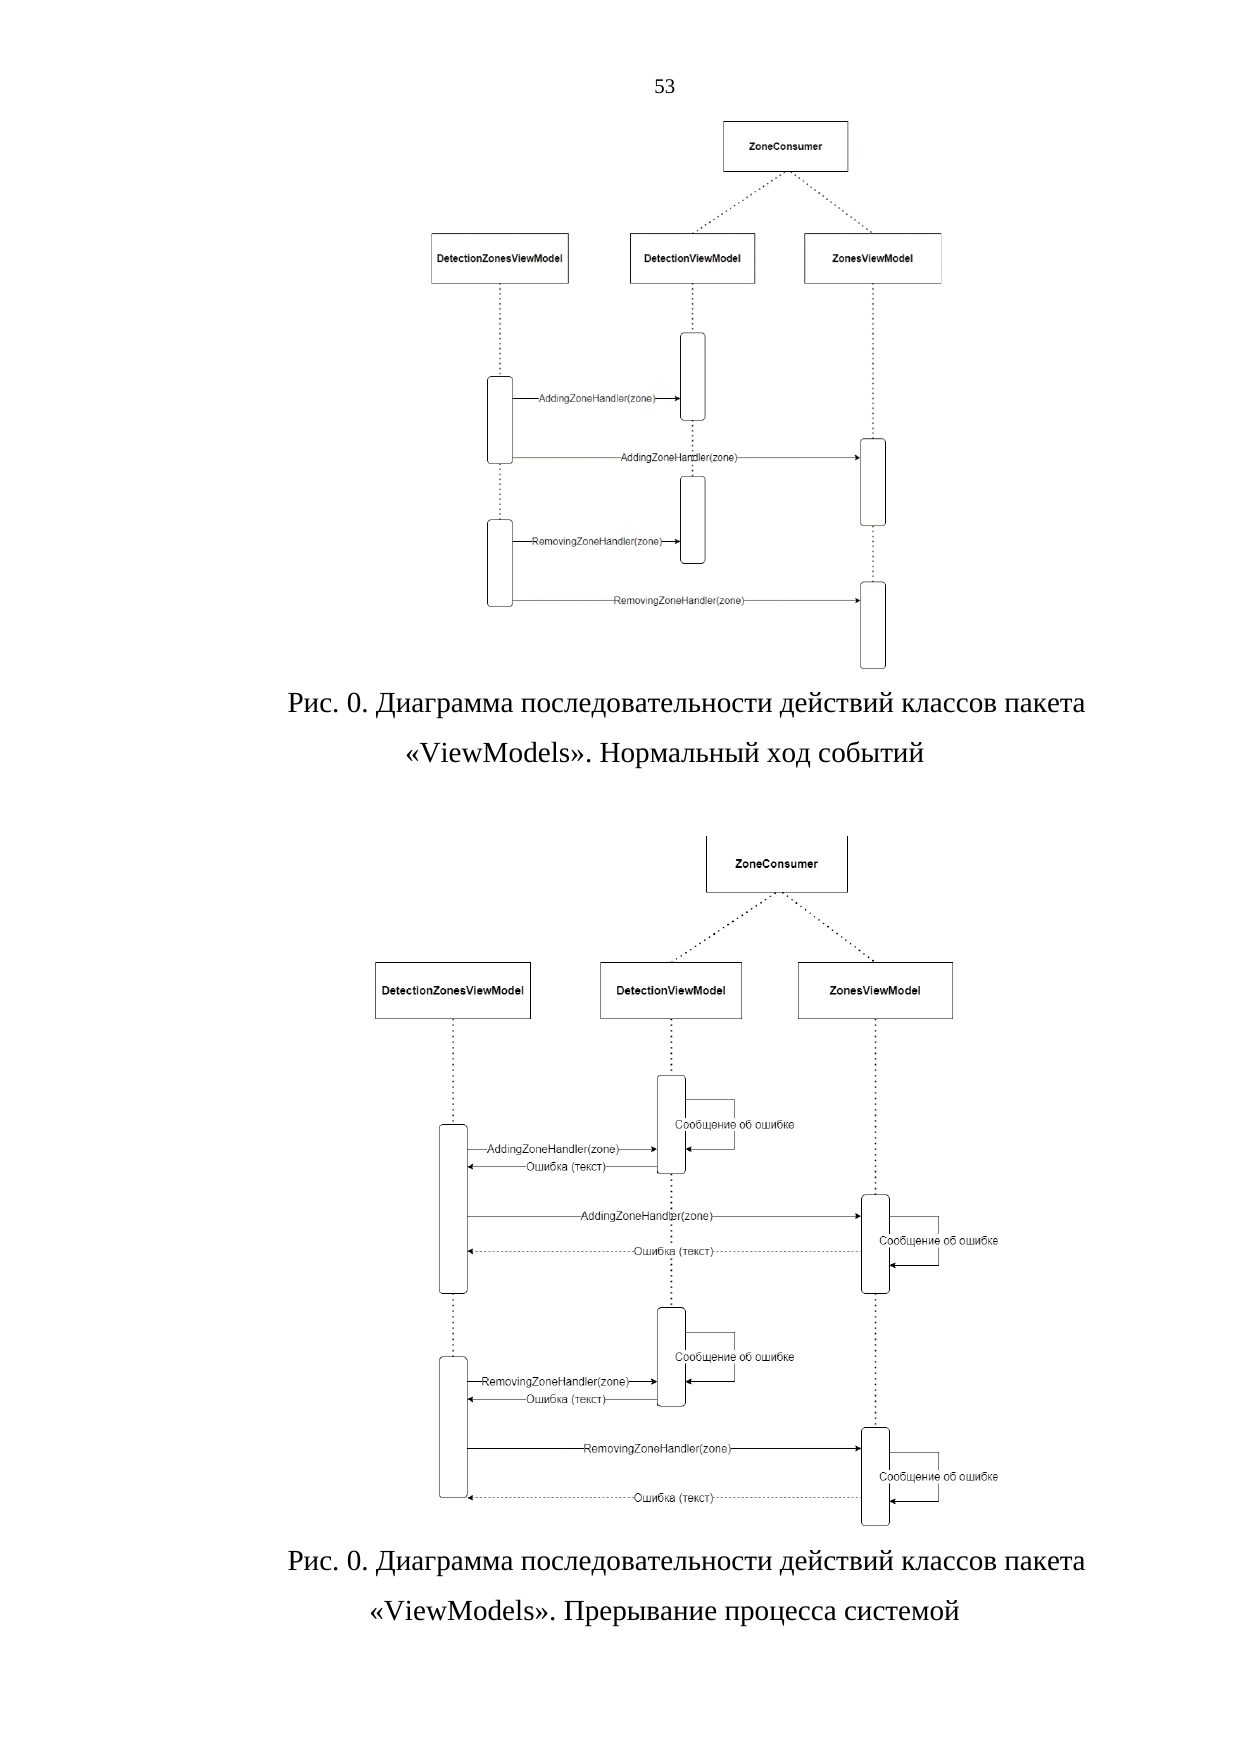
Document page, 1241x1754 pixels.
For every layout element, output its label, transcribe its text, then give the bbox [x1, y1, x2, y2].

text Рис. 0. Диаграмма последовательности действий классов пакета «ViewModels». Нормальный ход событий [177, 685, 1152, 769]
picture [375, 836, 998, 1526]
text Рис. 0. Диаграмма последовательности действий классов пакета «ViewModels». Прерывание процесса системой [177, 1543, 1152, 1627]
picture [431, 121, 942, 669]
